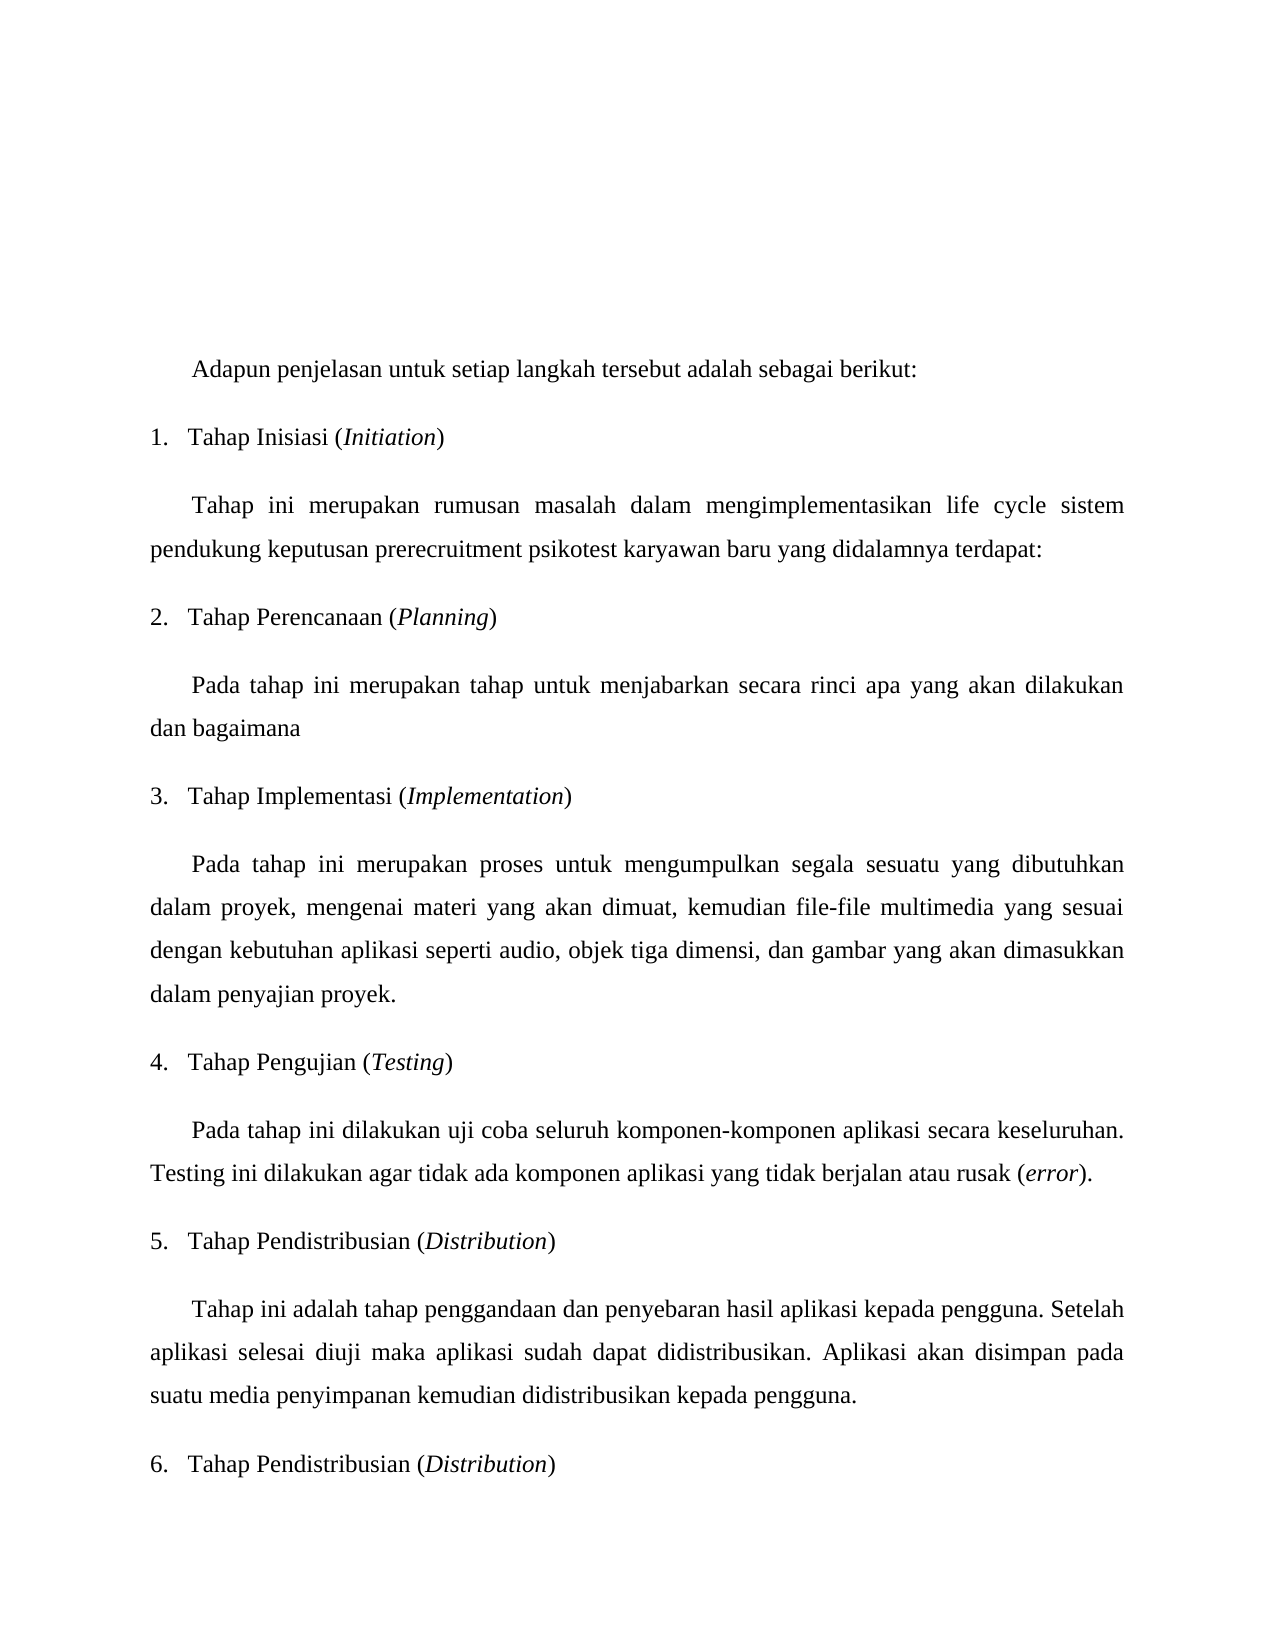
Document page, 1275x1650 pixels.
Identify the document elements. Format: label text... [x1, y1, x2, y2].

list Tahap Pengujian (Testing) [150, 1047, 1125, 1076]
list Tahap Pendistribusian (Distribution) [150, 1226, 1125, 1255]
text Pada tahap ini dilakukan uji coba seluruh komponen-komponen aplikasi secara keseluruhan. Testing ini dilakukan agar tidak ada komponen aplikasi yang tidak berjalan atau rusak (error). [150, 1115, 1125, 1187]
list Tahap Perencanaan (Planning) [150, 602, 1125, 631]
text Pada tahap ini merupakan tahap untuk menjabarkan secara rinci apa yang akan dilakukan dan bagaimana [150, 670, 1125, 742]
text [150, 1294, 1125, 1409]
text Adapun penjelasan untuk setiap langkah tersebut adalah sebagai berikut: [150, 354, 1125, 383]
text Pada tahap ini merupakan proses untuk mengumpulkan segala sesuatu yang dibutuhkan dalam proyek, mengenai materi yang akan dimuat, kemudian file-file multimedia yang sesuai dengan kebutuhan aplikasi seperti audio, objek tiga dimensi, dan gambar yang akan dimasukkan dalam penyajian proyek. [150, 849, 1125, 1007]
list Tahap Implementasi (Implementation) [150, 781, 1125, 810]
list Tahap Pendistribusian (Distribution) [150, 1449, 1125, 1477]
text Tahap ini merupakan rumusan masalah dalam mengimplementasikan life cycle sistem pendukung keputusan prerecruitment psikotest karyawan baru yang didalamnya terdapat: [150, 491, 1125, 562]
list Tahap Inisiasi (Initiation) [150, 422, 1125, 451]
